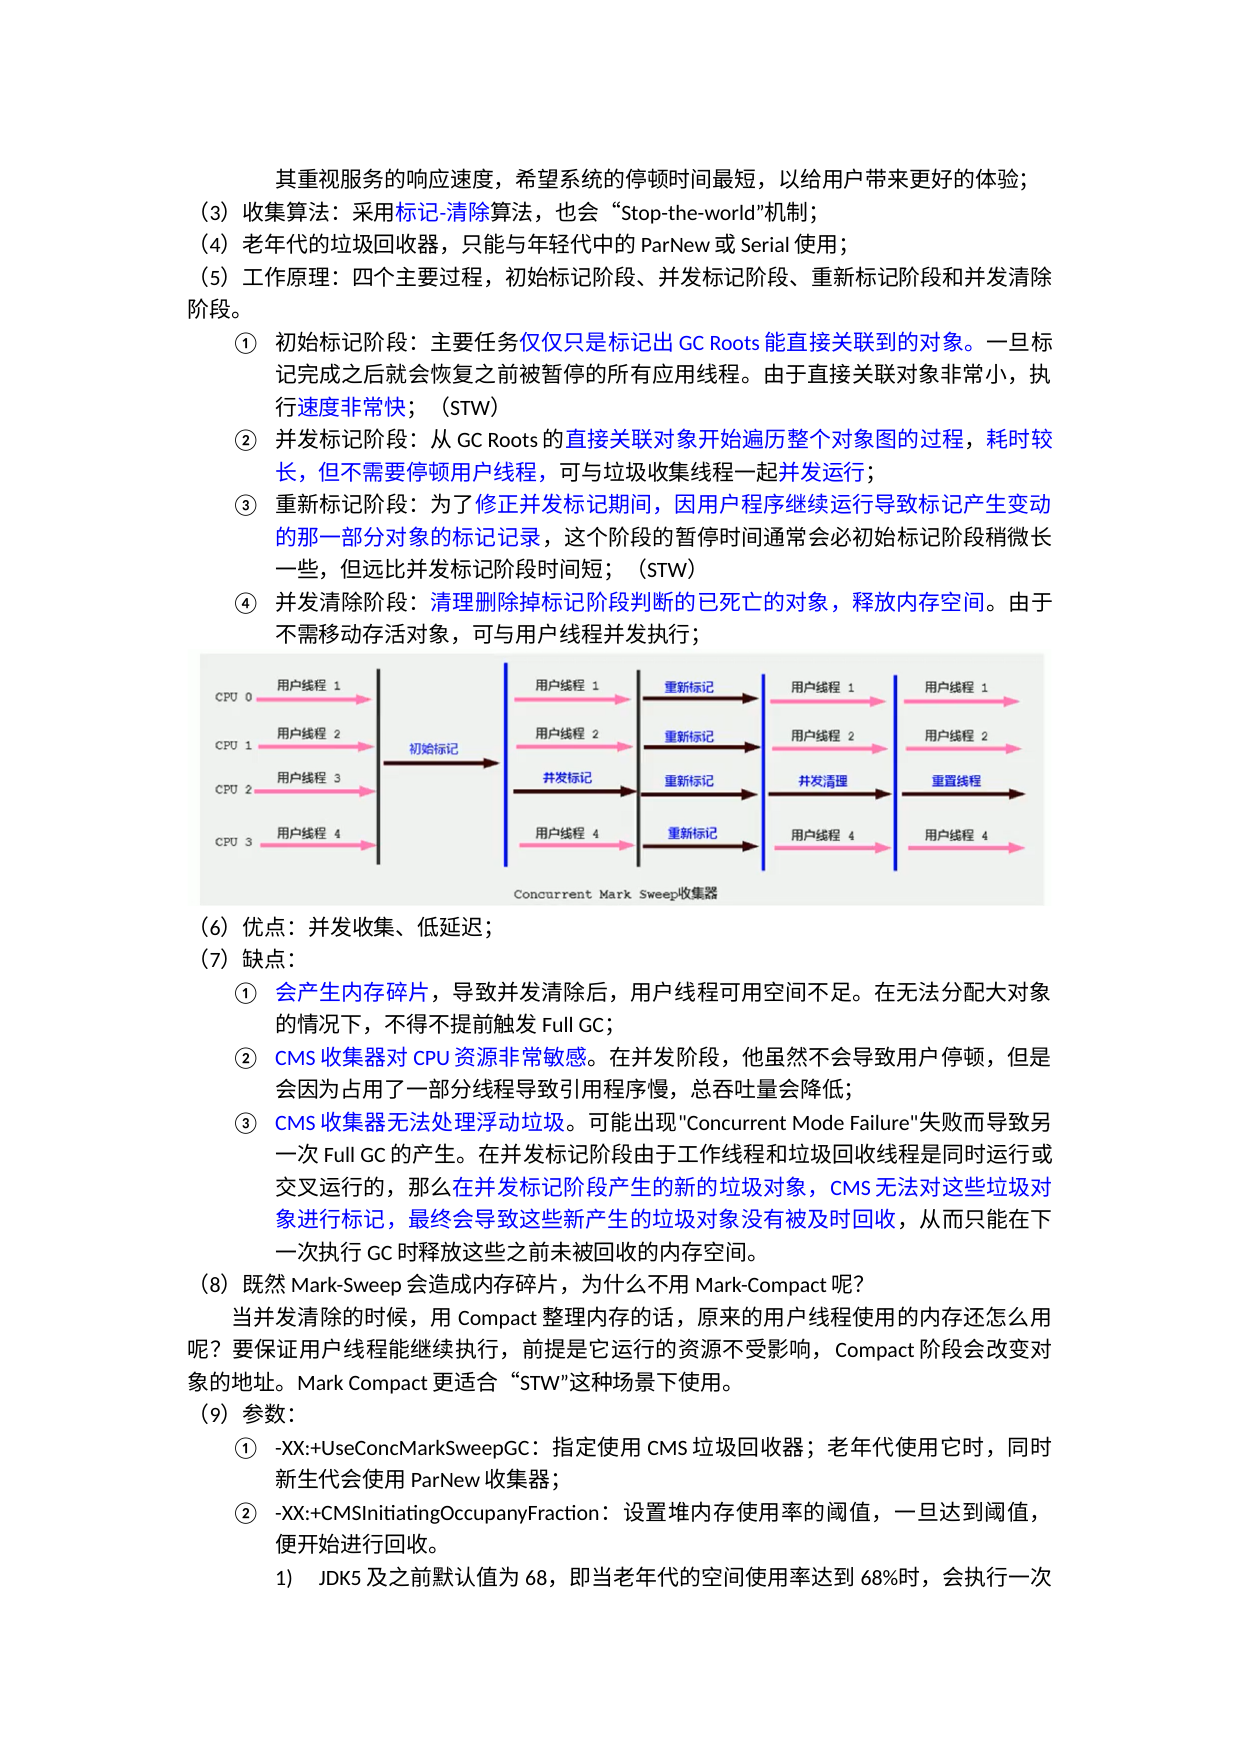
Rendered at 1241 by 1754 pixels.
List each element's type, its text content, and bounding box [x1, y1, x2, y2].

list -XX:+UseConcMarkSweepGC：指定使用CMS垃圾回收器；老年代使用它时，同时新生代会使用ParNew收集器； [231, 1429, 1053, 1494]
list 初始标记阶段：主要任务仅仅只是标记出GC Roots能直接关联到的对象。一旦标记完成之后就会恢复之前被暂停的所有应用线程。由于直接关联对象非常小，执行速度非常快；（STW） [231, 324, 1053, 422]
list -XX:+CMSInitiatingOccupanyFraction：设置堆内存使用率的阈值，一旦达到阈值，便开始进行回收。 [231, 1494, 1053, 1559]
list 收集算法：采用标记-清除算法，也会“Stop-the-world”机制； [187, 194, 1053, 227]
list 当并发清除的时候，用Compact整理内存的话，原来的用户线程使用的内存还怎么用呢？要保证用户线程能继续执行，前提是它运行的资源不受影响，Compact阶段会改变对象的地址。Mark Compact更适合“STW”这种场景下使用。 [187, 1299, 1053, 1397]
list 并发清除阶段：清理删除掉标记阶段判断的已死亡的对象，释放内存空间。由于不需移动存活对象，可与用户线程并发执行； [231, 584, 1053, 649]
list CMS收集器无法处理浮动垃圾。可能出现"Concurrent Mode Failure"失败而导致另一次Full GC的产生。在并发标记阶段由于工作线程和垃圾回收线程是同时运行或交叉运行的，那么在并发标记阶段产生的新的垃圾对象，CMS无法对这些垃圾对象进行标记，最终会导致这些新产生的垃圾对象没有被及时回收，从而只能在下一次执行GC时释放这些之前未被回收的内存空间。 [231, 1104, 1053, 1267]
list 参数： [187, 1397, 1053, 1429]
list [231, 162, 1053, 194]
list 缺点： [187, 942, 1053, 974]
list CMS收集器对CPU资源非常敏感。在并发阶段，他虽然不会导致用户停顿，但是会因为占用了一部分线程导致引用程序慢，总吞吐量会降低； [231, 1039, 1053, 1104]
list 重新标记阶段：为了修正并发标记期间，因用户程序继续运行导致标记产生变动的那一部分对象的标记记录，这个阶段的暂停时间通常会必初始标记阶段稍微长一些，但远比并发标记阶段时间短；（STW） [231, 487, 1053, 584]
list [275, 1559, 1053, 1592]
list 工作原理：四个主要过程，初始标记阶段、并发标记阶段、重新标记阶段和并发清除阶段。 [187, 259, 1053, 324]
list 老年代的垃圾回收器，只能与年轻代中的ParNew或Serial使用； [187, 227, 1053, 259]
list 并发标记阶段：从GC Roots的直接关联对象开始遍历整个对象图的过程，耗时较长，但不需要停顿用户线程，可与垃圾收集线程一起并发运行； [231, 422, 1053, 487]
list 既然Mark-Sweep会造成内存碎片，为什么不用Mark-Compact呢？ [187, 1267, 1053, 1299]
list 优点：并发收集、低延迟； [187, 909, 1053, 942]
picture [187, 649, 1052, 906]
list 会产生内存碎片，导致并发清除后，用户线程可用空间不足。在无法分配大对象的情况下，不得不提前触发Full GC； [231, 974, 1053, 1039]
